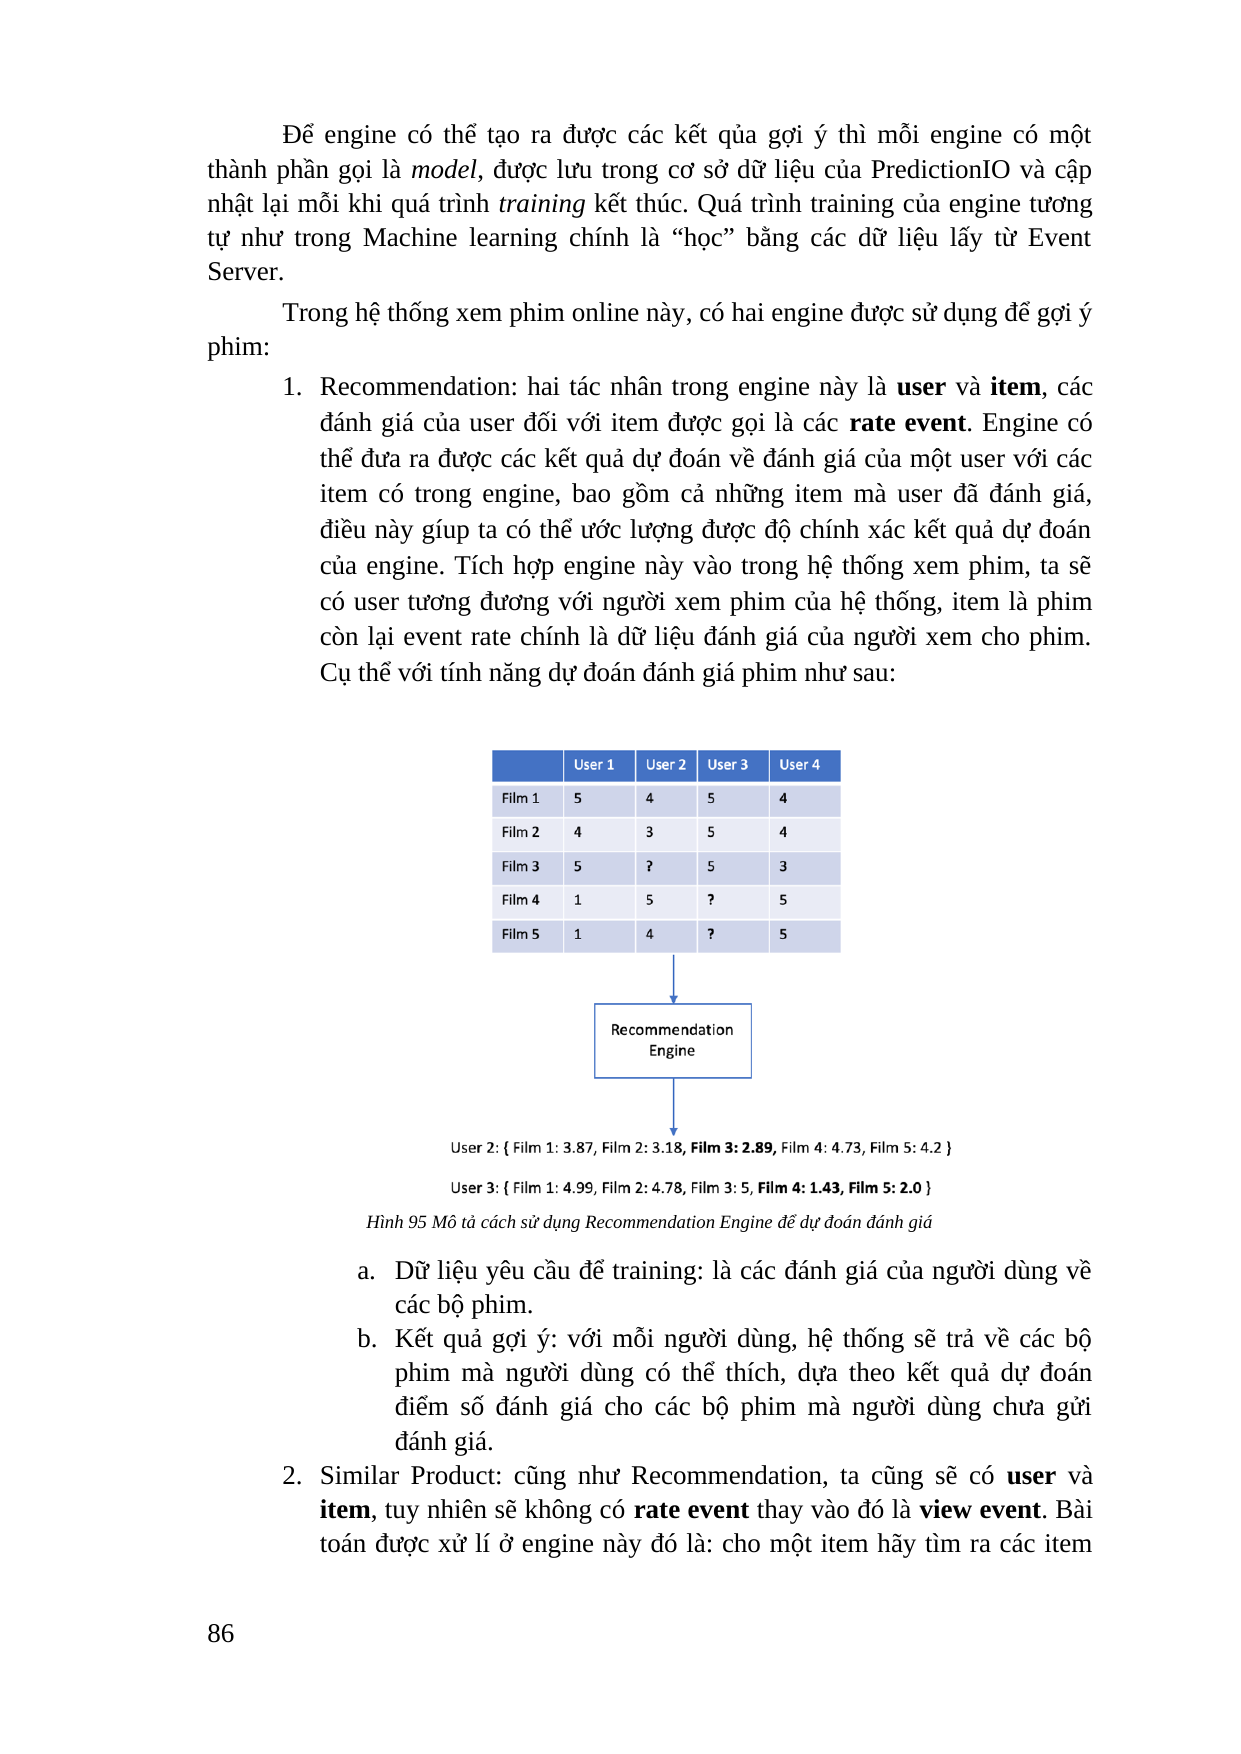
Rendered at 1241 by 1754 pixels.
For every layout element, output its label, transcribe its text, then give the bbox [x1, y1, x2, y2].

picture [407, 732, 968, 1209]
text Trong hệ thống xem phim online này, có hai engine được sử dụng để gợi ý phim: [207, 296, 1093, 361]
list Recommendation: hai tác nhân trong engine này là user và item, các đánh giá của user đối với item được gọi là các rate event. Engine có thể đưa ra được các kết quả dự đoán về đánh giá của một user với các item có trong engine, bao gồm cả những item mà user đã đánh giá, điều này gíup ta có thể ước lượng được độ chính xác kết quả dự đoán của engine. Tích hợp engine này vào trong hệ thống xem phim, ta sẽ có user tương đương với người xem phim của hệ thống, item là phim còn lại event rate chính là dữ liệu đánh giá của người xem cho phim. Cụ thể với tính năng dự đoán đánh giá phim như sau: [282, 370, 1093, 687]
text Hình 95 Mô tả cách sử dụng Recommendation Engine để dự đoán đánh giá [207, 1211, 1093, 1233]
list Kết quả gợi ý: với mỗi người dùng, hệ thống sẽ trả về các bộ phim mà người dùng có thể thích, dựa theo kết quả dự đoán điểm số đánh giá cho các bộ phim mà người dùng chưa gửi đánh giá. [357, 1322, 1093, 1456]
text Để engine có thể tạo ra được các kết qủa gợi ý thì mỗi engine có một thành phần gọi là model, được lưu trong cơ sở dữ liệu của PredictionIO và cập nhật lại mỗi khi quá trình training kết thúc. Quá trình training của engine tương tự như trong Machine learning chính là “học” bằng các dữ liệu lấy từ Event Server. [207, 118, 1093, 286]
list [282, 1459, 1093, 1558]
list Dữ liệu yêu cầu để training: là các đánh giá của người dùng về các bộ phim. [357, 1254, 1093, 1319]
